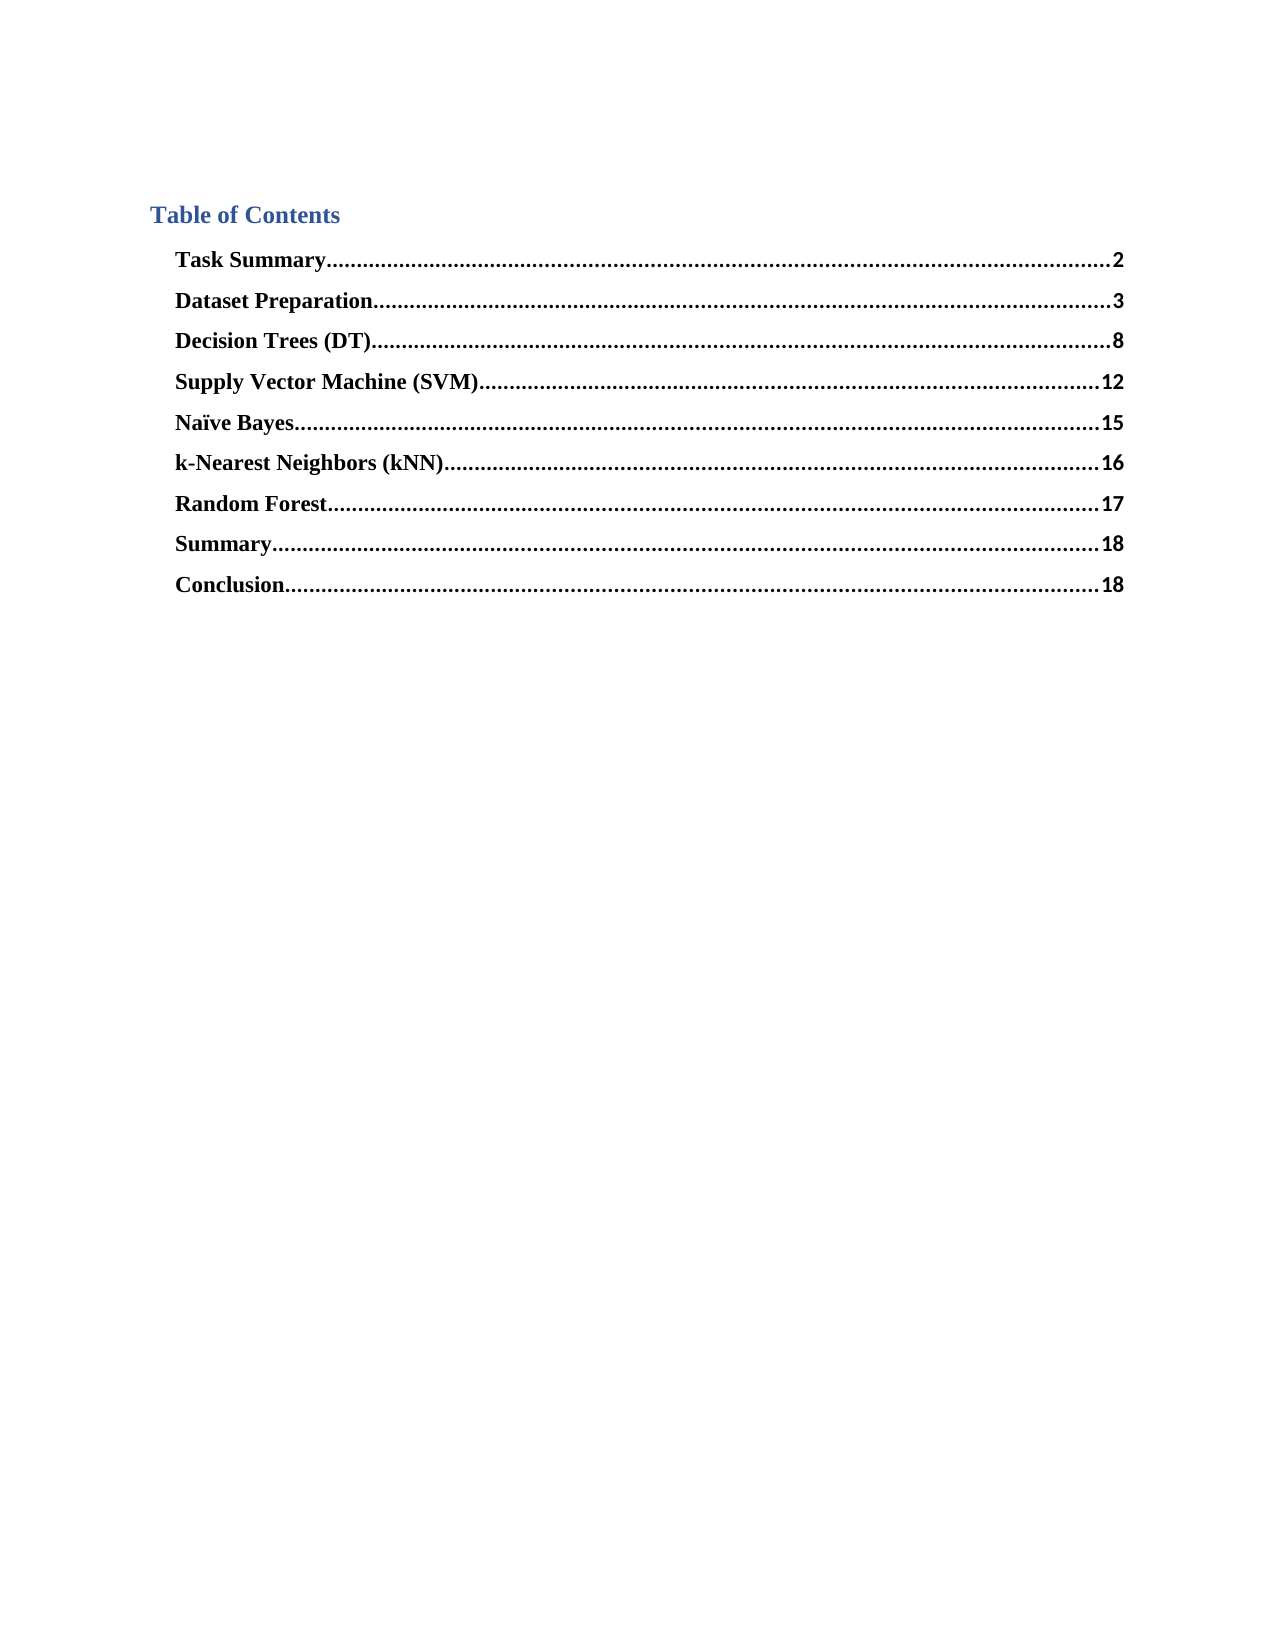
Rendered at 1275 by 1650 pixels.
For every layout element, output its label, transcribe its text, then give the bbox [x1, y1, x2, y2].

subtitle Table of Contents [150, 200, 1125, 229]
text Task Summary 2 [175, 246, 1125, 273]
text Supply Vector Machine (SVM) 12 [175, 367, 1125, 395]
text Summary 18 [175, 529, 1125, 557]
text Naïve Bayes 15 [175, 408, 1125, 436]
text Decision Trees (DT) 8 [175, 327, 1125, 354]
text Conclusion 18 [175, 570, 1125, 598]
text Random Forest 17 [175, 489, 1125, 517]
text k-Nearest Neighbors (kNN) 16 [175, 448, 1125, 476]
text Dataset Preparation 3 [175, 286, 1125, 314]
